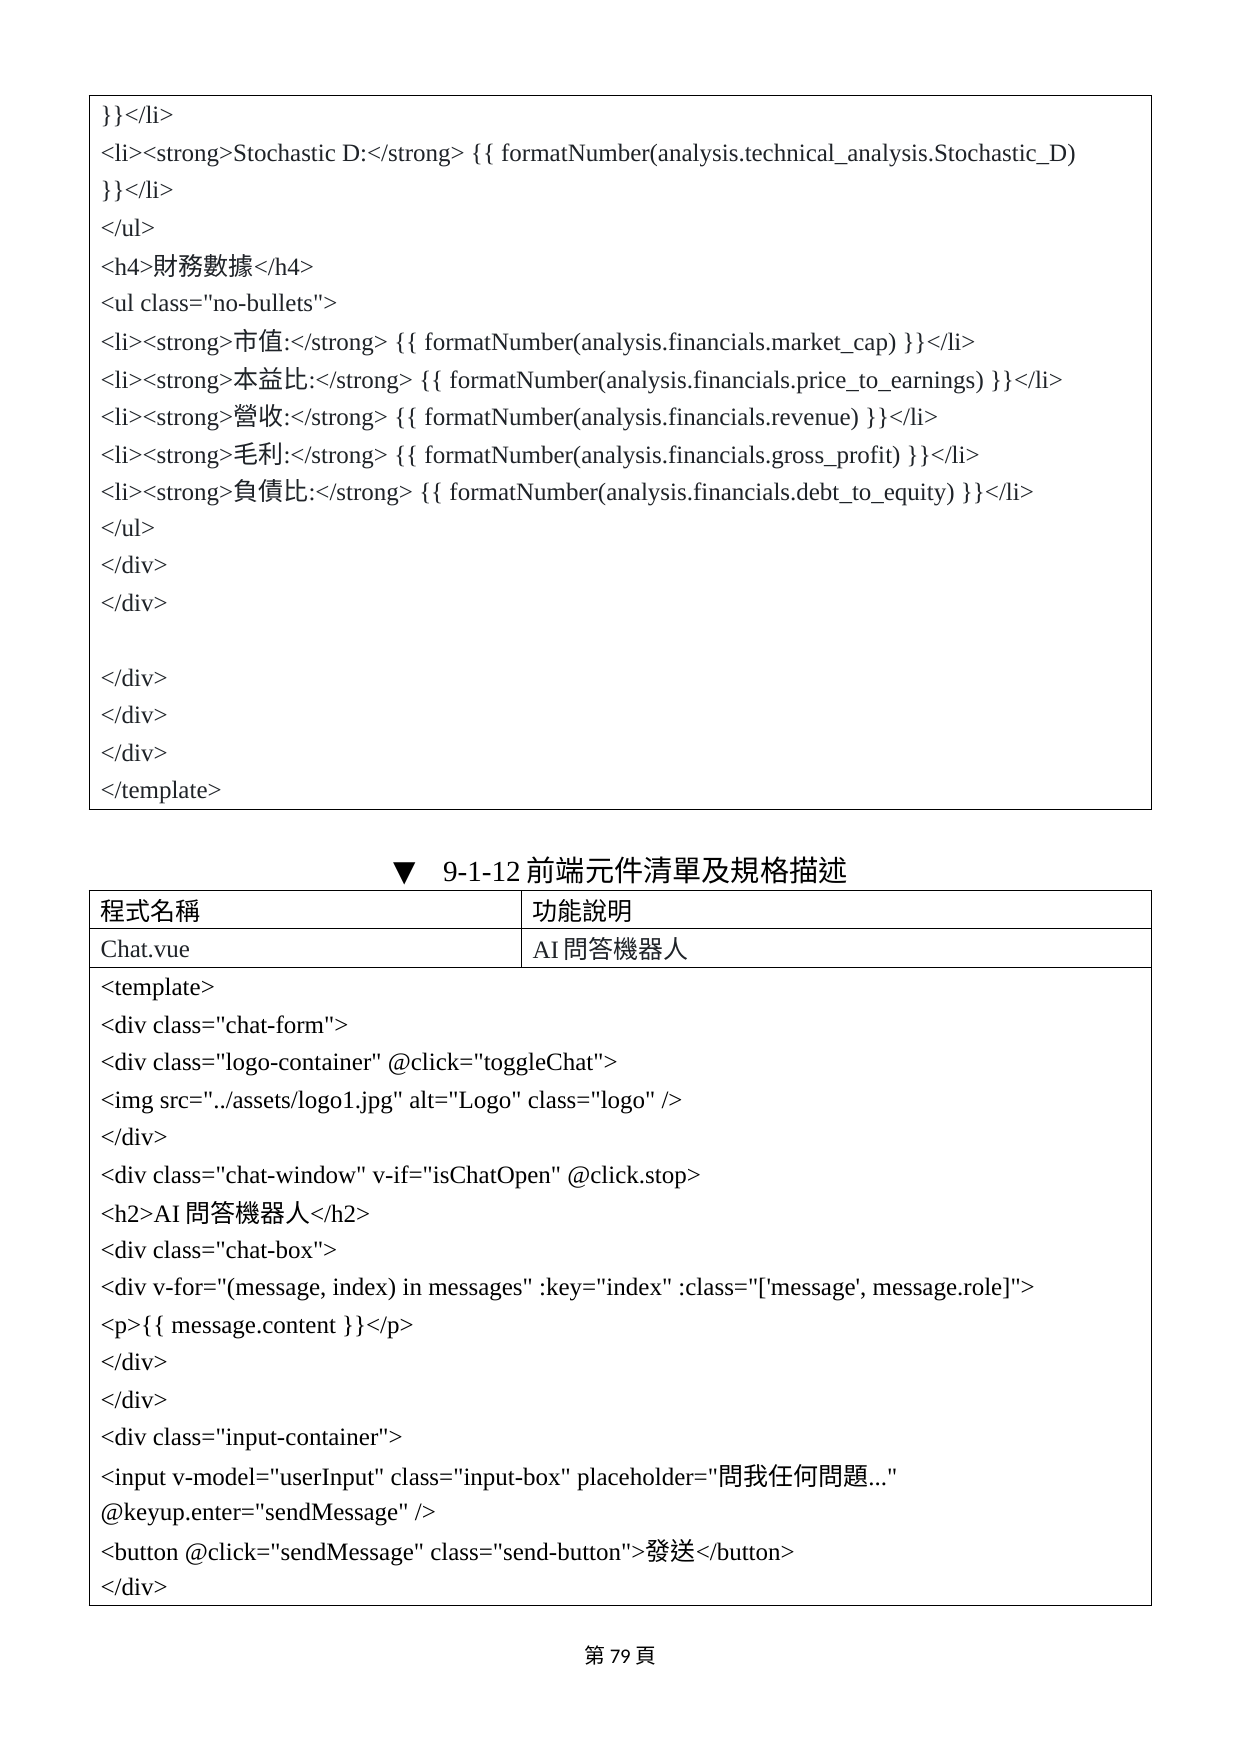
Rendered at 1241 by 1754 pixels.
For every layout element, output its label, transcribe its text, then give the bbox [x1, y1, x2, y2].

table_header 功能說明 [522, 891, 1151, 928]
table_cell AI問答機器人 [522, 929, 1151, 967]
table_cell Chat.vue [90, 929, 521, 967]
text 9-1-12前端元件清單及規格描述 [89, 847, 1152, 890]
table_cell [90, 96, 1151, 809]
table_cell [90, 968, 1151, 1605]
table_header 程式名稱 [90, 891, 521, 928]
